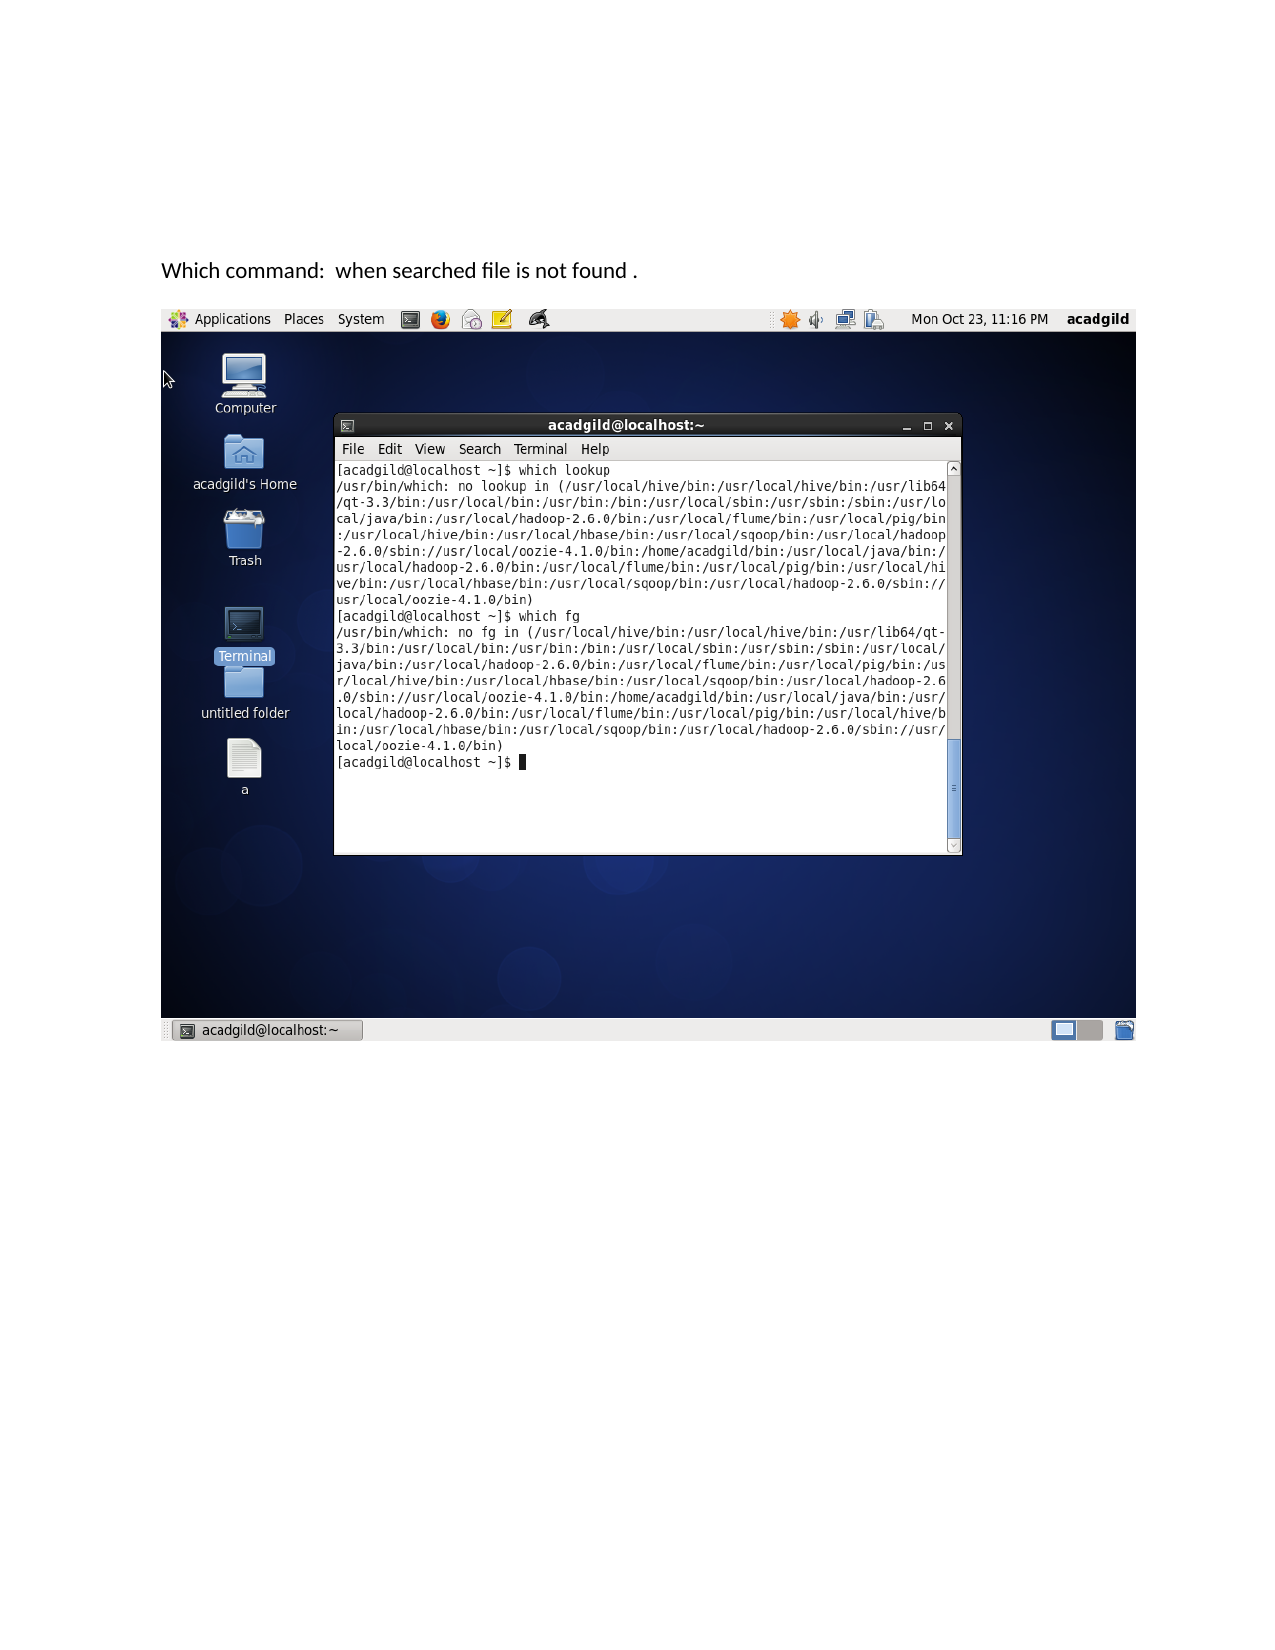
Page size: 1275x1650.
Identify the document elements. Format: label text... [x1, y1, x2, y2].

text Which command: when searched file is not found . [161, 256, 1125, 284]
picture [161, 309, 1136, 1041]
